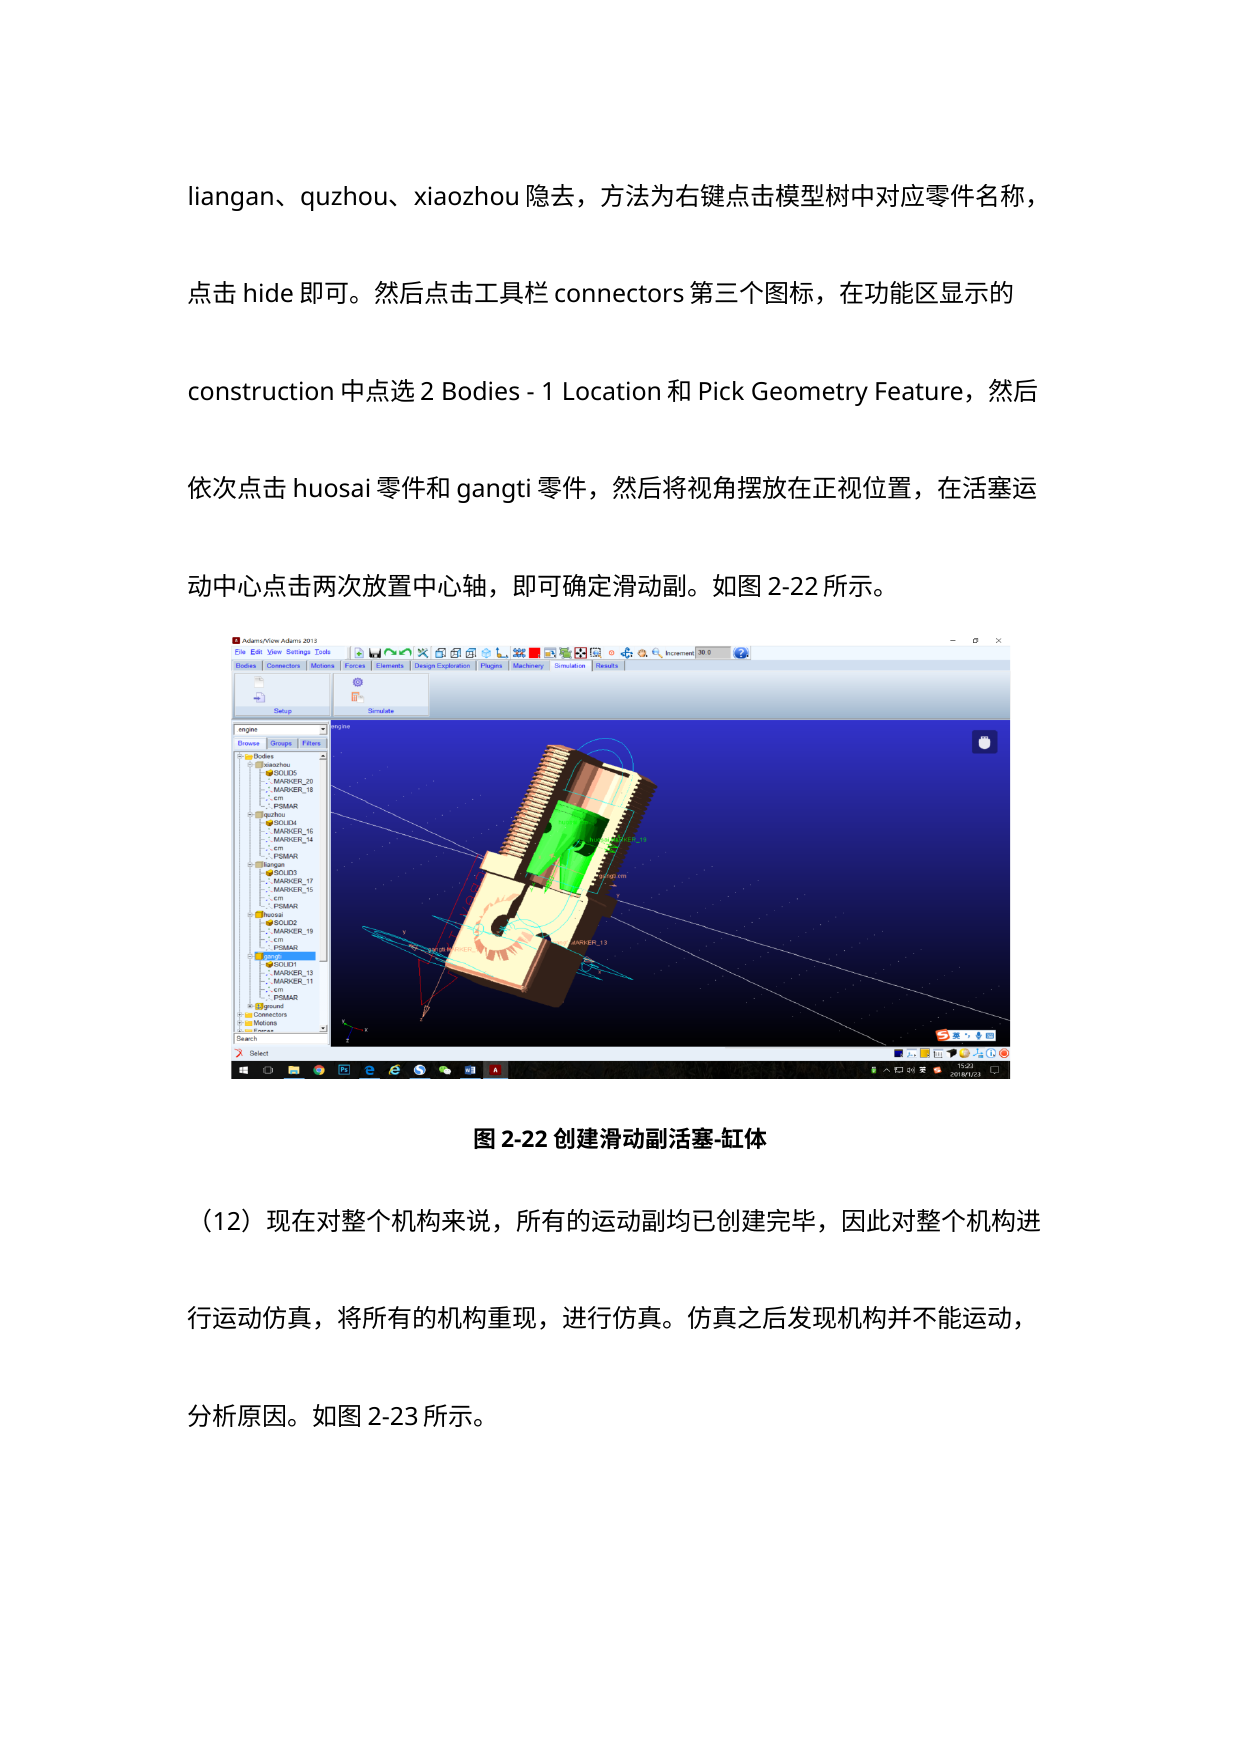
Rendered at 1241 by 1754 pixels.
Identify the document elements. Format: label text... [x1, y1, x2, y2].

text 图2-22 创建滑动副活塞-缸体 [187, 1105, 1053, 1170]
list （12）现在对整个机构来说，所有的运动副均已创建完毕，因此对整个机构进行运动仿真，将所有的机构重现，进行仿真。仿真之后发现机构并不能运动，分析原因。如图2-23所示。 [187, 1187, 1053, 1447]
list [187, 162, 1053, 617]
picture [231, 635, 1011, 1079]
